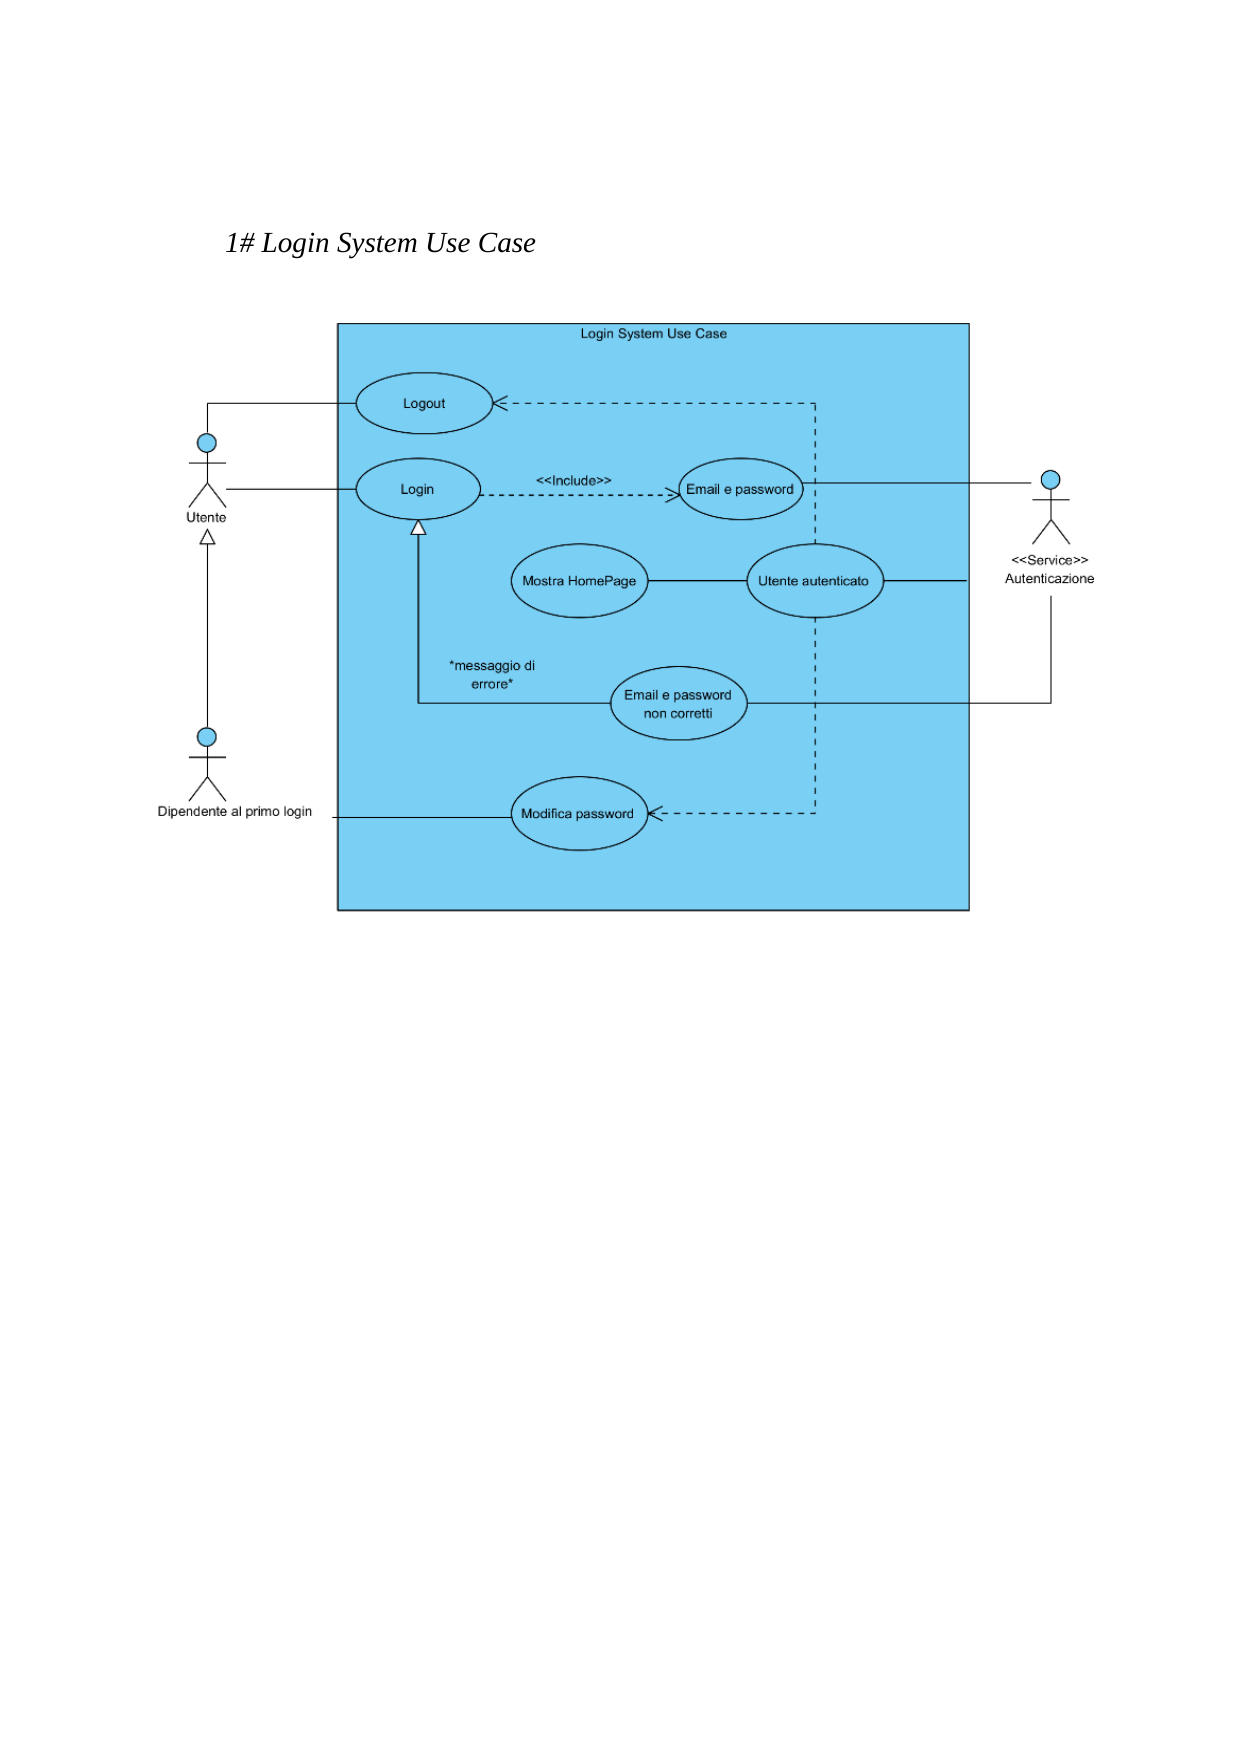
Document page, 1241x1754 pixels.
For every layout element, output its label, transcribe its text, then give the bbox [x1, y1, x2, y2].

subtitle 1# Login System Use Case [225, 225, 1015, 258]
picture [139, 321, 1108, 934]
